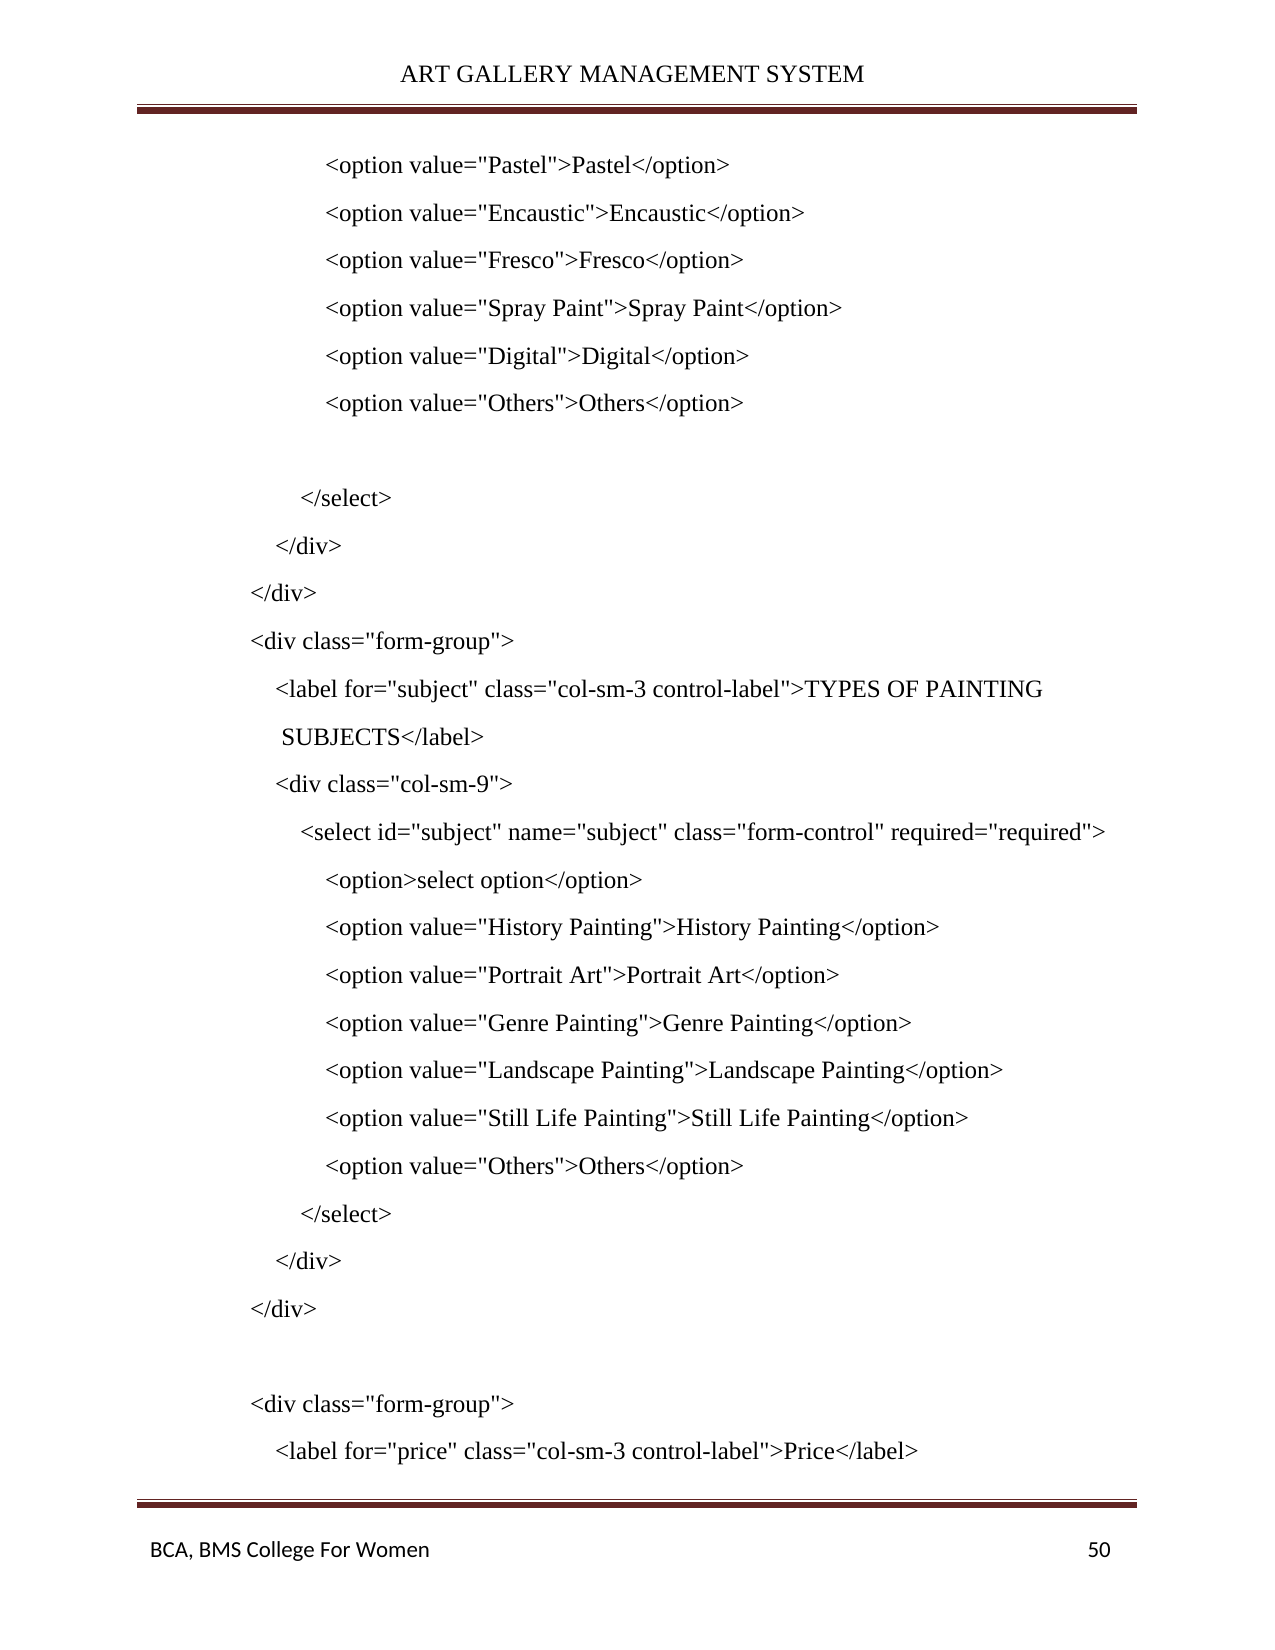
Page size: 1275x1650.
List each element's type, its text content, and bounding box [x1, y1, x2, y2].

text <option value="Others">Others</option> [150, 1151, 1125, 1180]
text </div> [150, 578, 1125, 607]
text <div class="form-group"> [150, 1389, 1125, 1417]
text <option value="Fresco">Fresco</option> [150, 245, 1125, 274]
text <option value="Landscape Painting">Landscape Painting</option> [150, 1056, 1125, 1084]
text <option value="Still Life Painting">Still Life Painting</option> [150, 1103, 1125, 1132]
text <div class="form-group"> [150, 626, 1125, 655]
text <label for="price" class="col-sm-3 control-label">Price</label> [150, 1436, 1125, 1465]
text <label for="subject" class="col-sm-3 control-label">TYPES OF PAINTING [150, 674, 1125, 703]
text <option value="Digital">Digital</option> [150, 341, 1125, 369]
text </div> [150, 1294, 1125, 1323]
text <option value="Others">Others</option> [150, 388, 1125, 417]
text <option value="Genre Painting">Genre Painting</option> [150, 1008, 1125, 1037]
text <option value="Pastel">Pastel</option> [150, 150, 1125, 179]
text <option value="History Painting">History Painting</option> [150, 912, 1125, 941]
text <option value="Portrait Art">Portrait Art</option> [150, 960, 1125, 989]
text <option value="Spray Paint">Spray Paint</option> [150, 293, 1125, 322]
text </div> [150, 1246, 1125, 1275]
text </div> [150, 531, 1125, 559]
text </select> [150, 483, 1125, 512]
text <div class="col-sm-9"> [150, 769, 1125, 798]
text SUBJECTS</label> [150, 722, 1125, 750]
text <option value="Encaustic">Encaustic</option> [150, 198, 1125, 226]
text <select id="subject" name="subject" class="form-control" required="required"> [150, 817, 1125, 846]
text <option>select option</option> [150, 865, 1125, 893]
text </select> [150, 1199, 1125, 1227]
